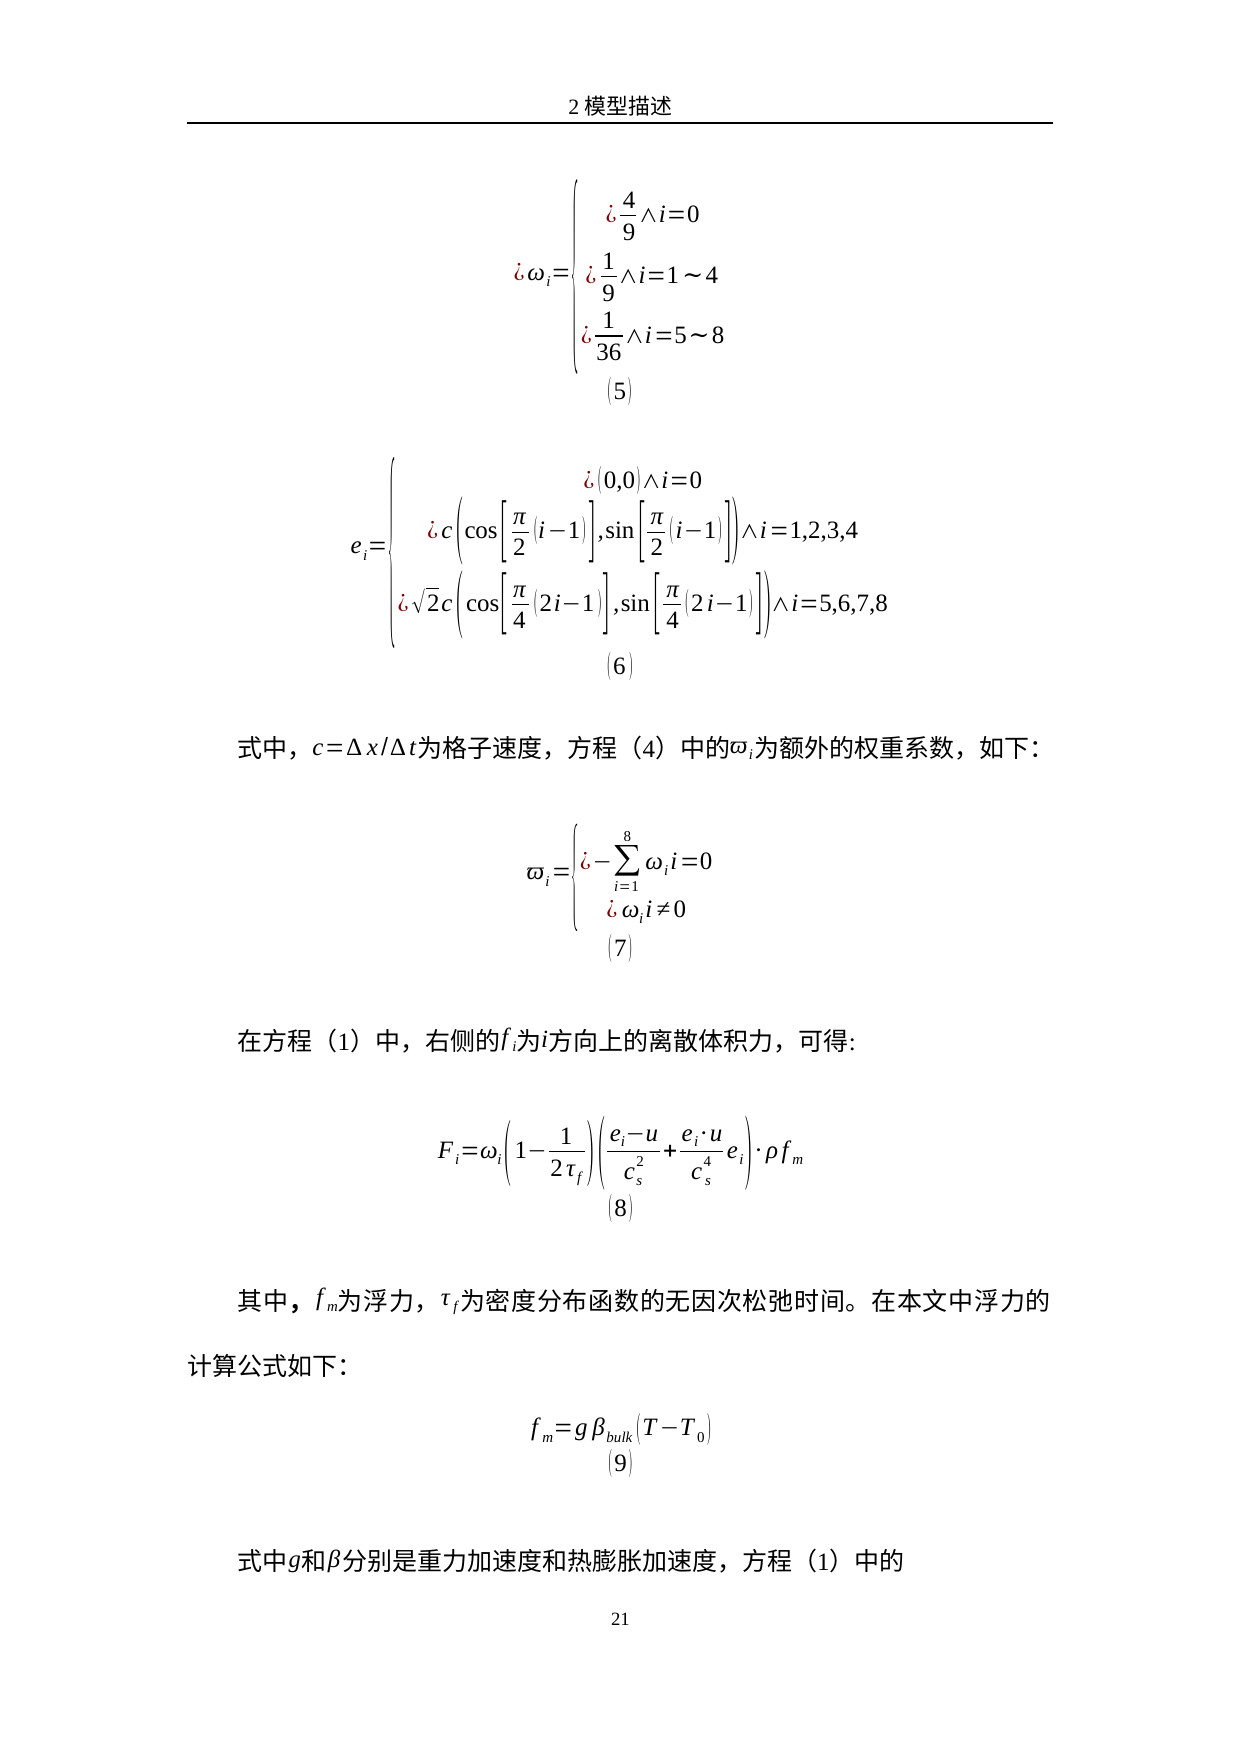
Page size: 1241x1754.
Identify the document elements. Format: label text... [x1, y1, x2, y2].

text 在方程（1）中，右侧的为方向上的离散体积力，可得: [187, 1007, 1053, 1072]
text 式中和分别是重力加速度和热膨胀加速度，方程（1）中的 [187, 1527, 1053, 1592]
text 式中，为格子速度，方程（4）中的为额外的权重系数，如下： [187, 714, 1053, 779]
text 其中，为浮力，为密度分布函数的无因次松弛时间。在本文中浮力的计算公式如下： [187, 1267, 1053, 1397]
